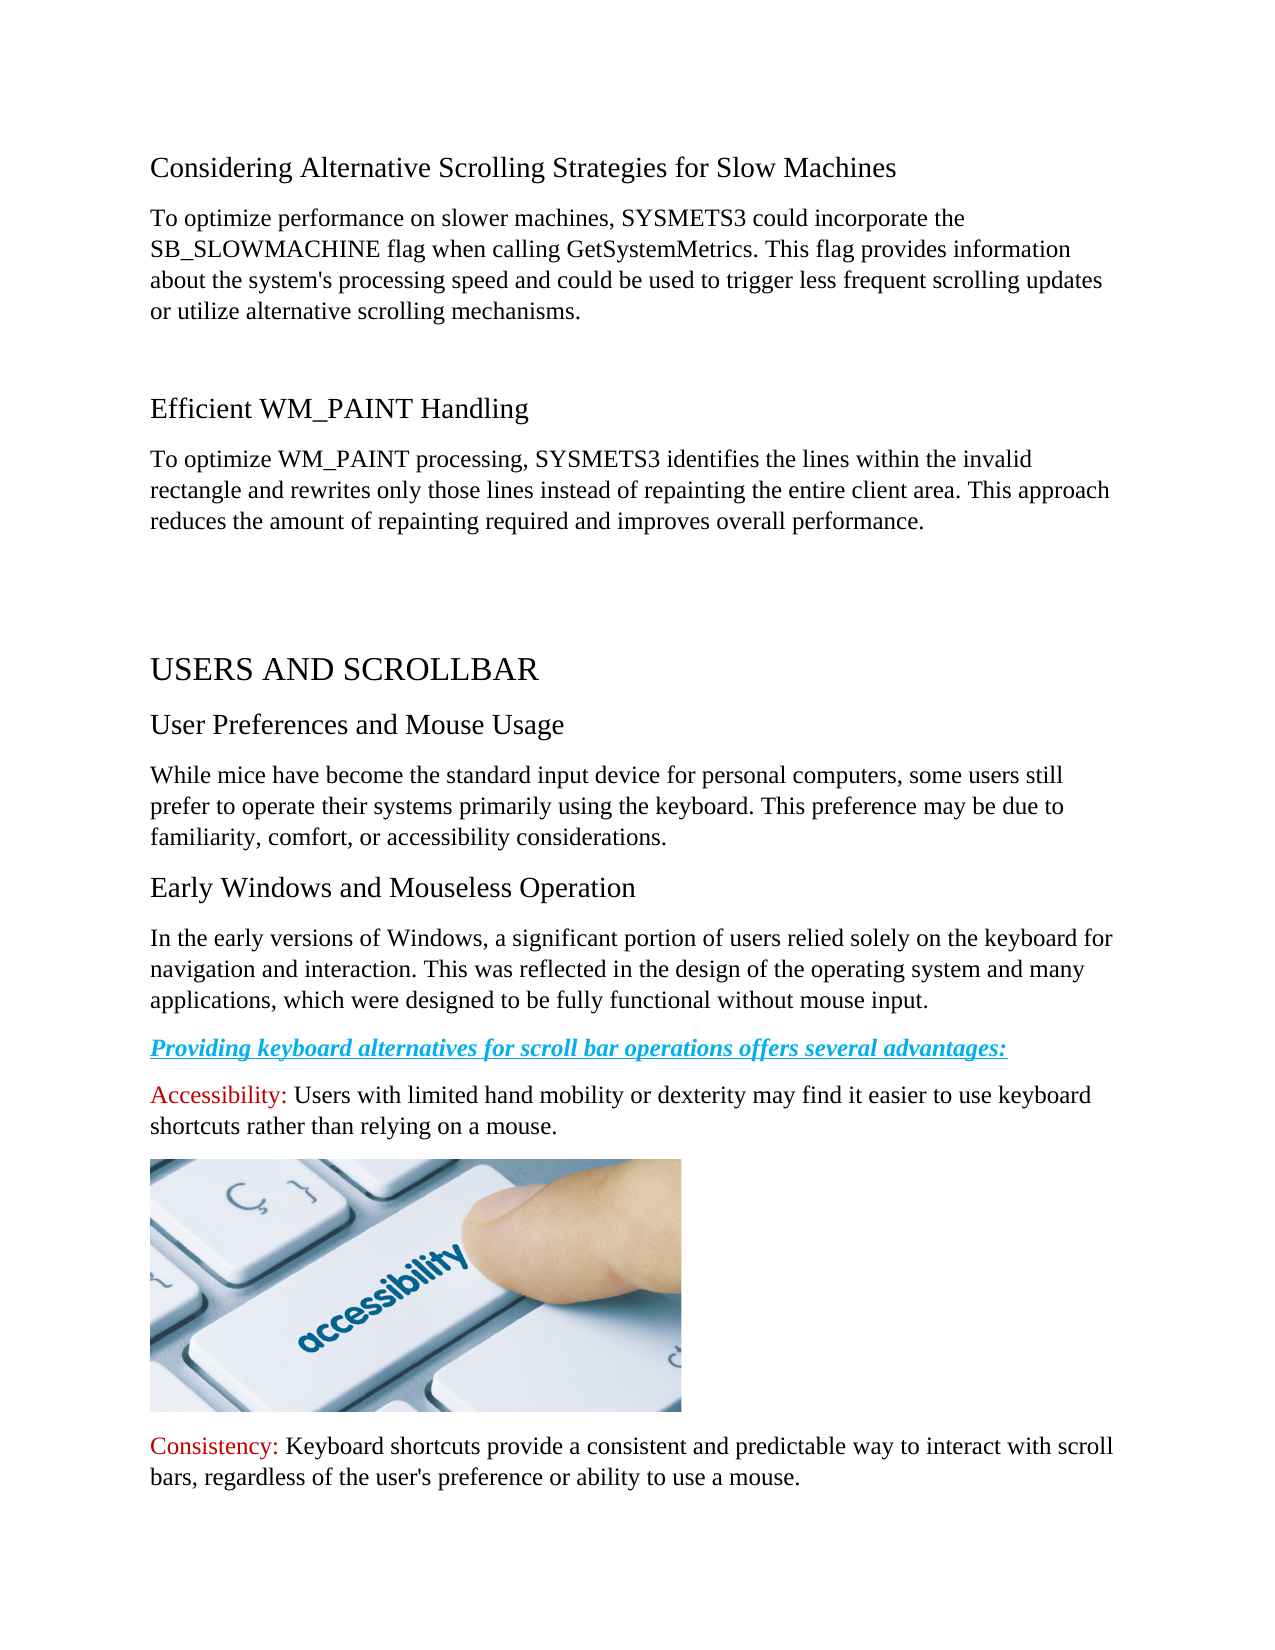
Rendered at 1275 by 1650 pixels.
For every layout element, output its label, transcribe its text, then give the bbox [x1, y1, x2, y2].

text Providing keyboard alternatives for scroll bar operations offers several advantages: [150, 1033, 1125, 1061]
text Consistency: Keyboard shortcuts provide a consistent and predictable way to interact with scroll bars, regardless of the user's preference or ability to use a mouse. [150, 1431, 1125, 1491]
text To optimize performance on slower machines, SYSMETS3 could incorporate the SB_SLOWMACHINE flag when calling GetSystemMetrics. This flag provides information about the system's processing speed and could be used to trigger less frequent scrolling updates or utilize alternative scrolling mechanisms. [150, 203, 1125, 325]
text To optimize WM_PAINT processing, SYSMETS3 identifies the lines within the invalid rectangle and rewrites only those lines instead of repainting the entire client area. This approach reduces the amount of repainting required and improves overall performance. [150, 444, 1125, 535]
text Considering Alternative Scrolling Strategies for Slow Machines [150, 150, 1125, 183]
text Accessibility: Users with limited hand mobility or dexterity may find it easier to use keyboard shortcuts rather than relying on a mouse. [150, 1080, 1125, 1140]
text User Preferences and Mouse Usage [150, 707, 1125, 741]
text Early Windows and Mouseless Operation [150, 870, 1125, 903]
text While mice have become the standard input device for personal computers, some users still prefer to operate their systems primarily using the keyboard. This preference may be due to familiarity, comfort, or accessibility considerations. [150, 760, 1125, 851]
text Efficient WM_PAINT Handling [150, 391, 1125, 425]
picture [150, 1159, 682, 1412]
text USERS AND SCROLLBAR [150, 649, 1125, 688]
text In the early versions of Windows, a significant portion of users relied solely on the keyboard for navigation and interaction. This was reflected in the design of the operating system and many applications, which were designed to be fully functional without mouse input. [150, 923, 1125, 1014]
